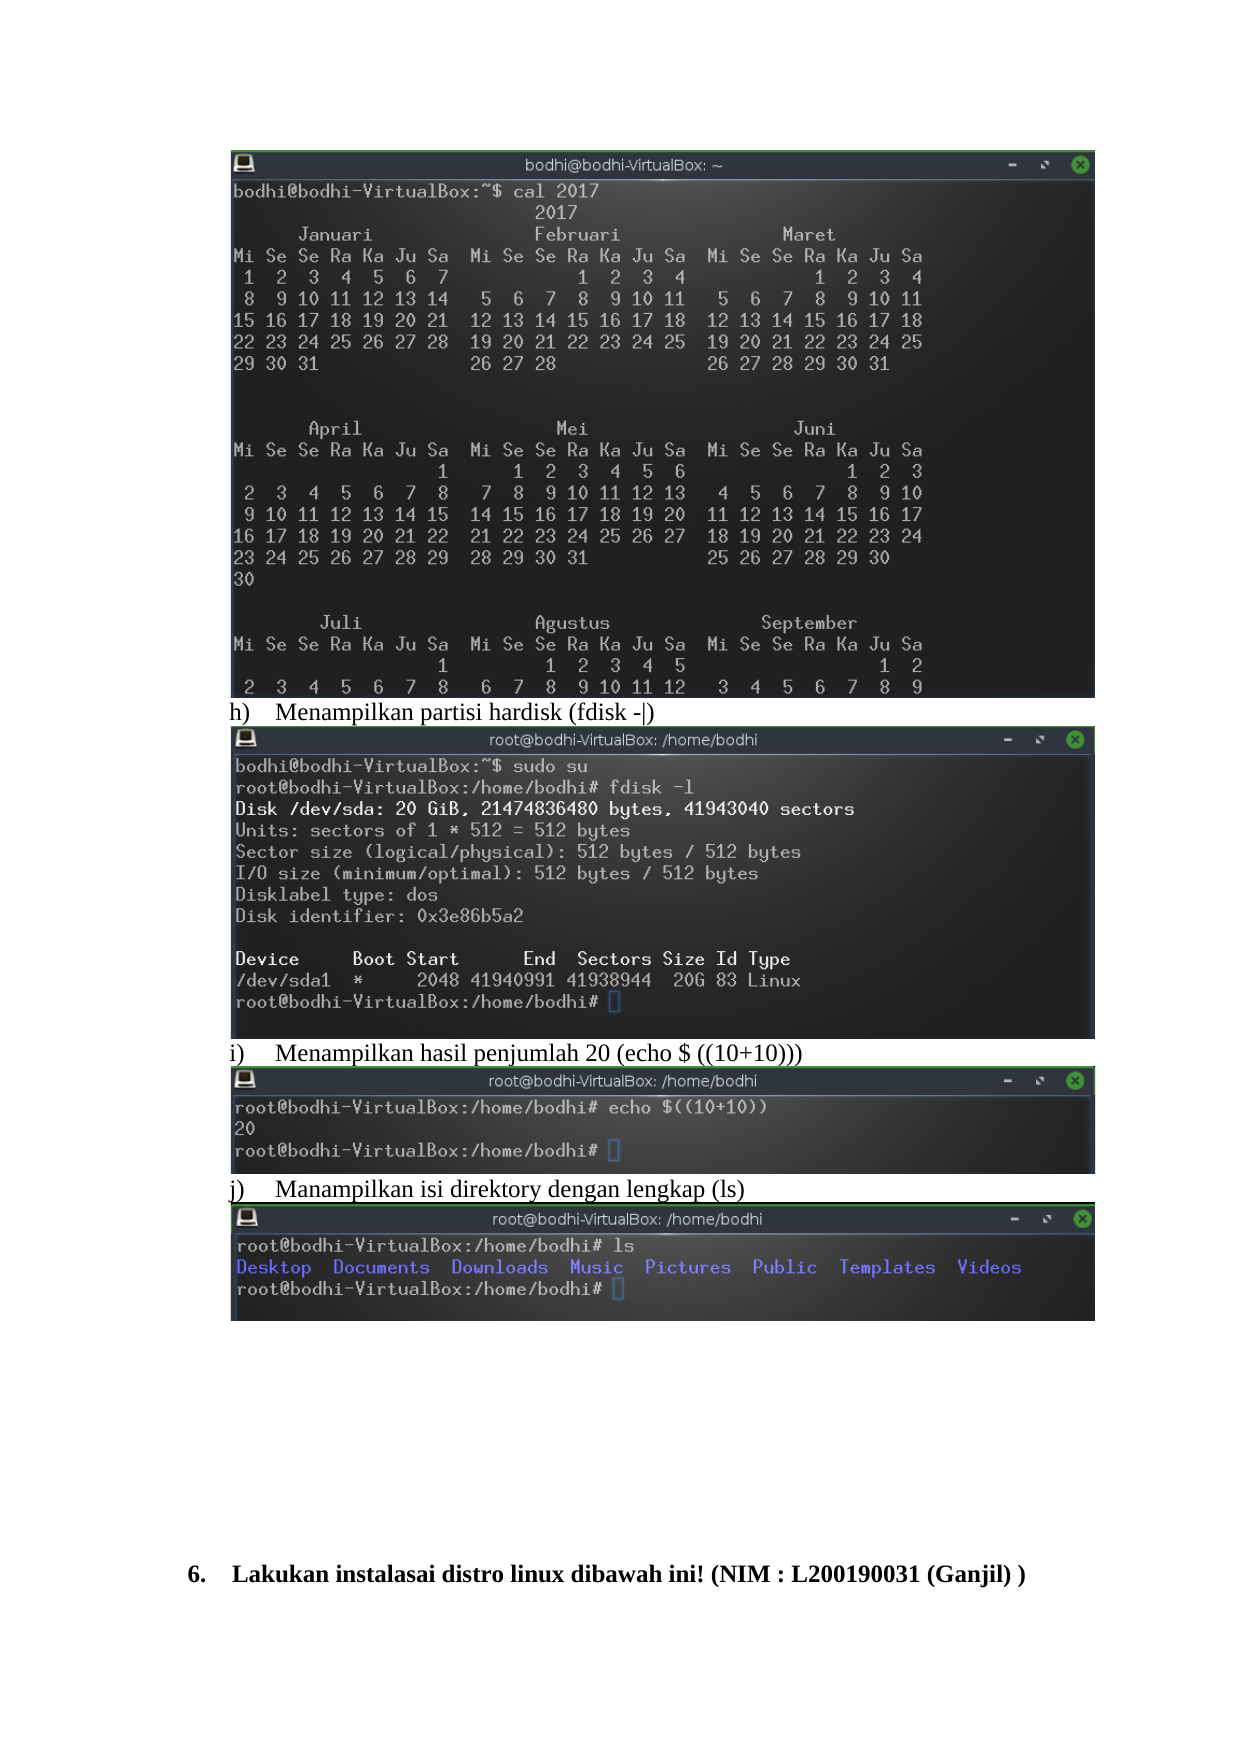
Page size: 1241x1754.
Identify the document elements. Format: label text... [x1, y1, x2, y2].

list Lakukan instalasai distro linux dibawah ini! (NIM : L200190031 (Ganjil) ) [187, 1559, 1053, 1588]
picture [230, 1202, 1095, 1321]
list Menampilkan partisi hardisk (fdisk -|) [229, 697, 1053, 726]
list Menampilkan hasil penjumlah 20 (echo $ ((10+10))) [229, 1038, 1053, 1067]
picture [230, 726, 1095, 1039]
picture [230, 150, 1095, 698]
picture [230, 1066, 1096, 1174]
list Manampilkan isi direktory dengan lengkap (ls) [229, 1174, 1053, 1202]
